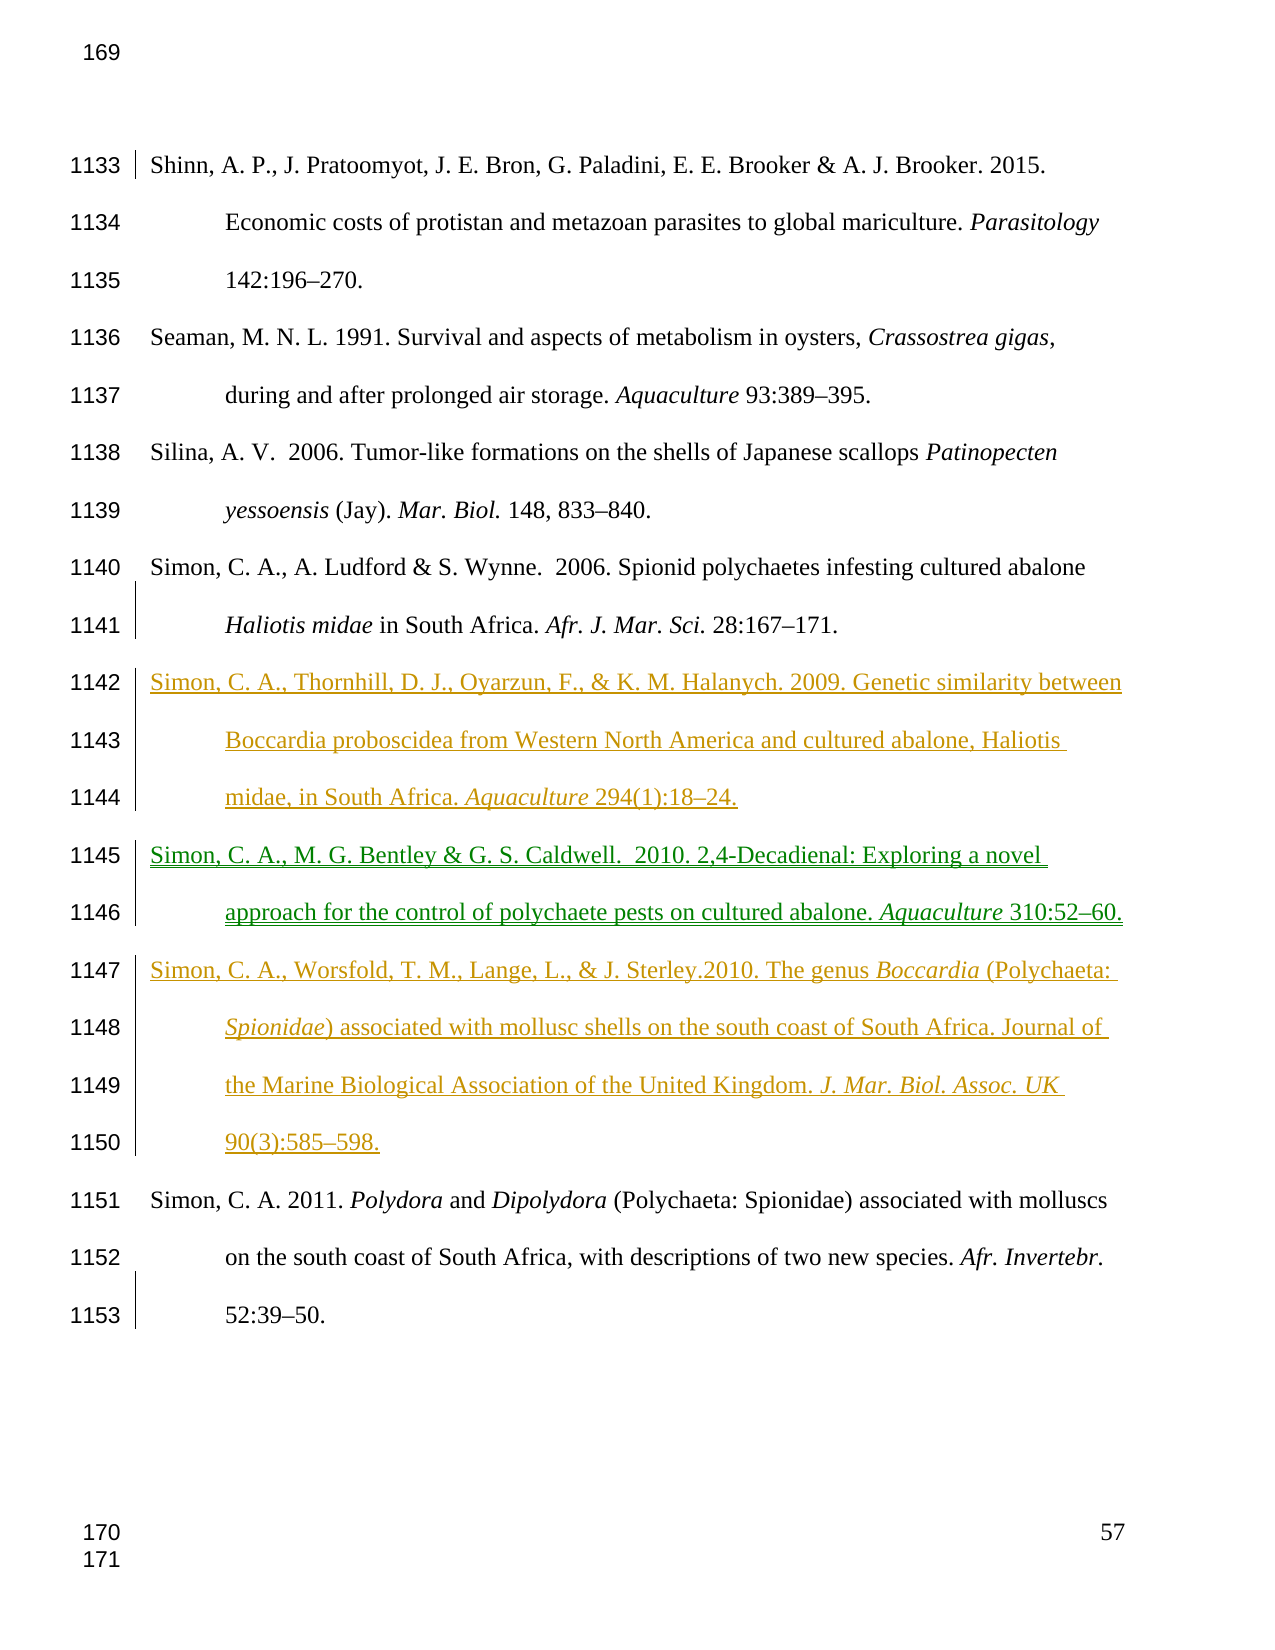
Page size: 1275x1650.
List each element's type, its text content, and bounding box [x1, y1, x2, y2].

text Simon, C. A. 2011. Polydora and Dipolydora (Polychaeta: Spionidae) associated with molluscs on the south coast of South Africa, with descriptions of two new species. Afr. Invertebr. 52:39–50. [150, 1185, 1125, 1329]
text Silina, A. V. 2006. Tumor-like formations on the shells of Japanese scallops Patinopecten yessoensis (Jay). Mar. Biol. 148, 833–840. [150, 437, 1125, 524]
text Simon, C. A., A. Ludford & S. Wynne. 2006. Spionid polychaetes infesting cultured abalone Haliotis midae in South Africa. Afr. J. Mar. Sci. 28:167–171. [150, 552, 1125, 639]
text Seaman, M. N. L. 1991. Survival and aspects of metabolism in oysters, Crassostrea gigas, during and after prolonged air storage. Aquaculture 93:389–395. [150, 322, 1125, 409]
text Shinn, A. P., J. Pratoomyot, J. E. Bron, G. Paladini, E. E. Brooker & A. J. Brooker. 2015. Economic costs of protistan and metazoan parasites to global mariculture. Parasitology 142:196–270. [150, 150, 1125, 294]
